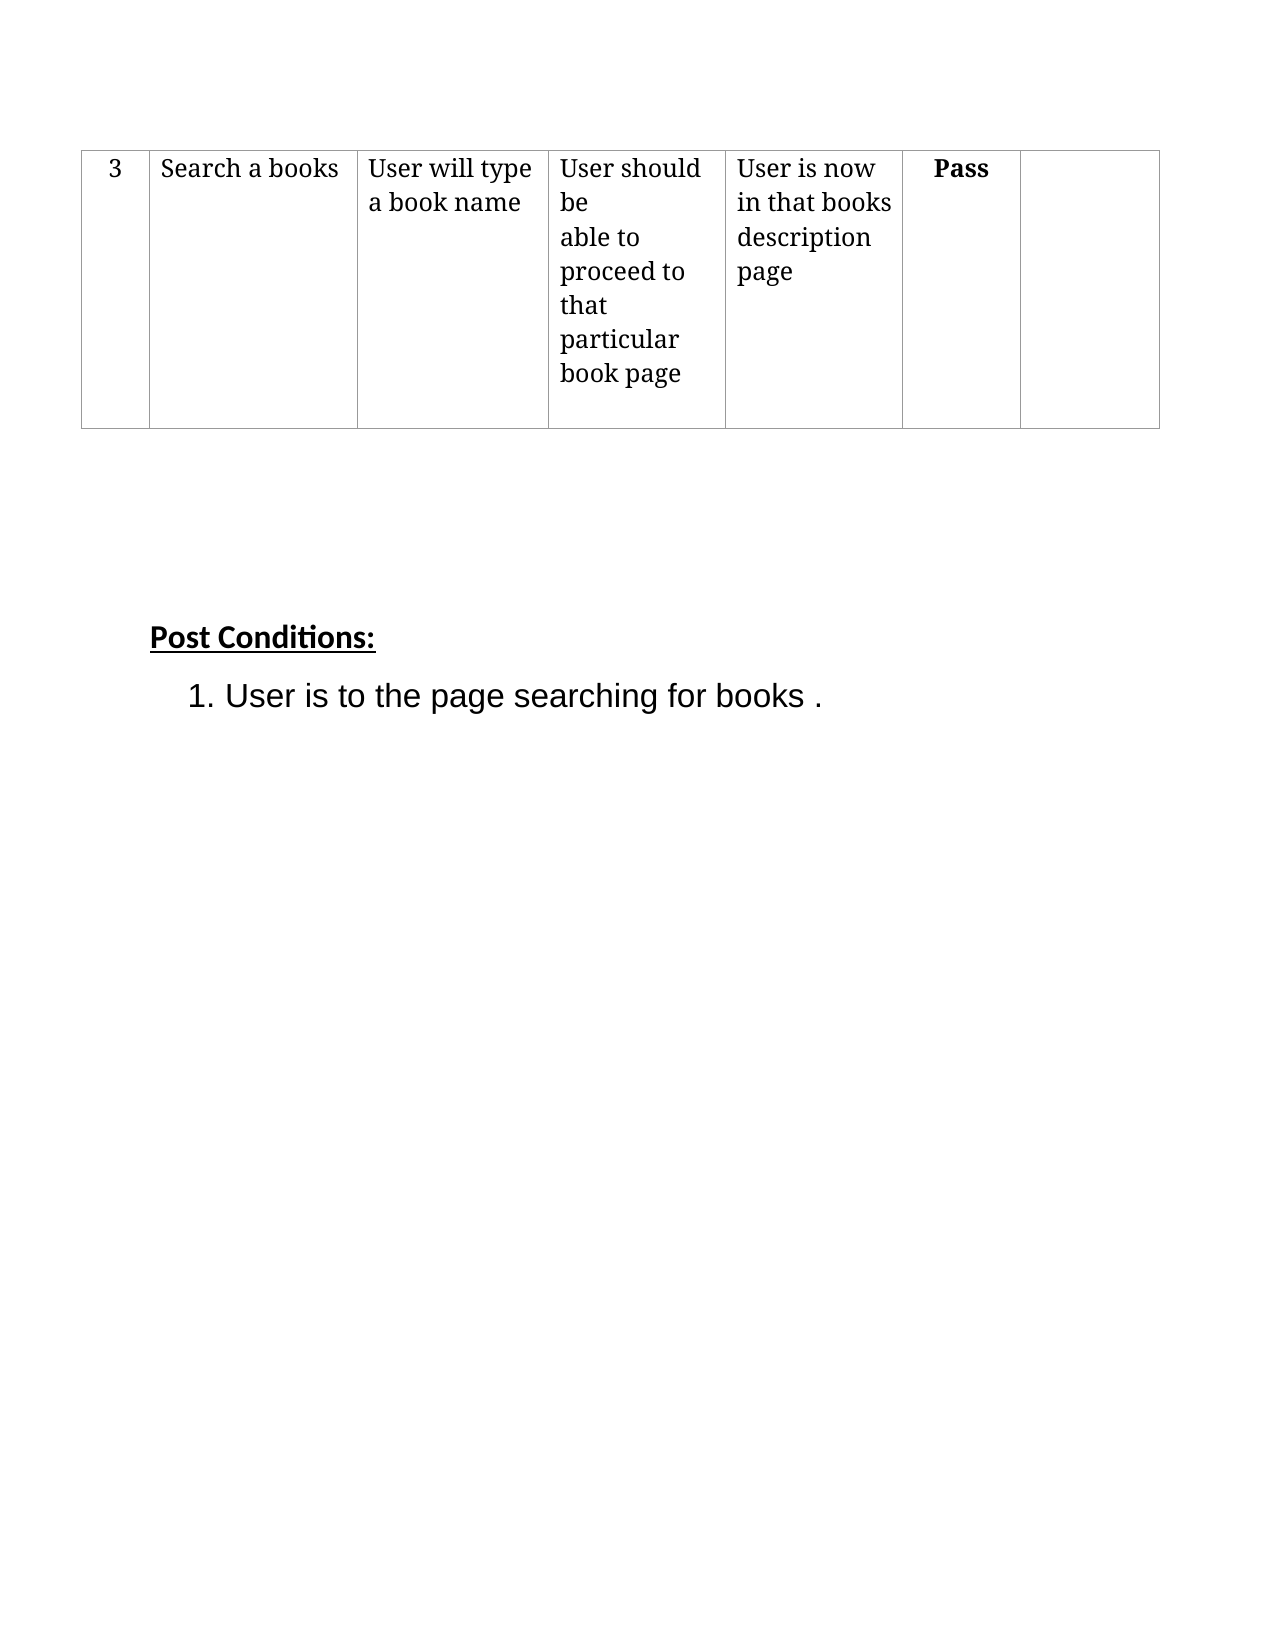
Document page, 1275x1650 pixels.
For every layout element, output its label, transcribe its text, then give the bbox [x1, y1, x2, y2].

table_cell User should be able to proceed to that particular book page [549, 151, 725, 427]
table_cell User is now in that books description page [726, 151, 902, 427]
table_cell User will type a book name [358, 151, 548, 427]
table_cell [1021, 151, 1159, 427]
text Post Conditions: [150, 616, 1125, 657]
list User is to the page searching for books . [187, 677, 1125, 715]
table_cell Search a books [150, 151, 357, 427]
table_cell 3 [82, 151, 149, 427]
table_cell Pass [903, 151, 1020, 427]
